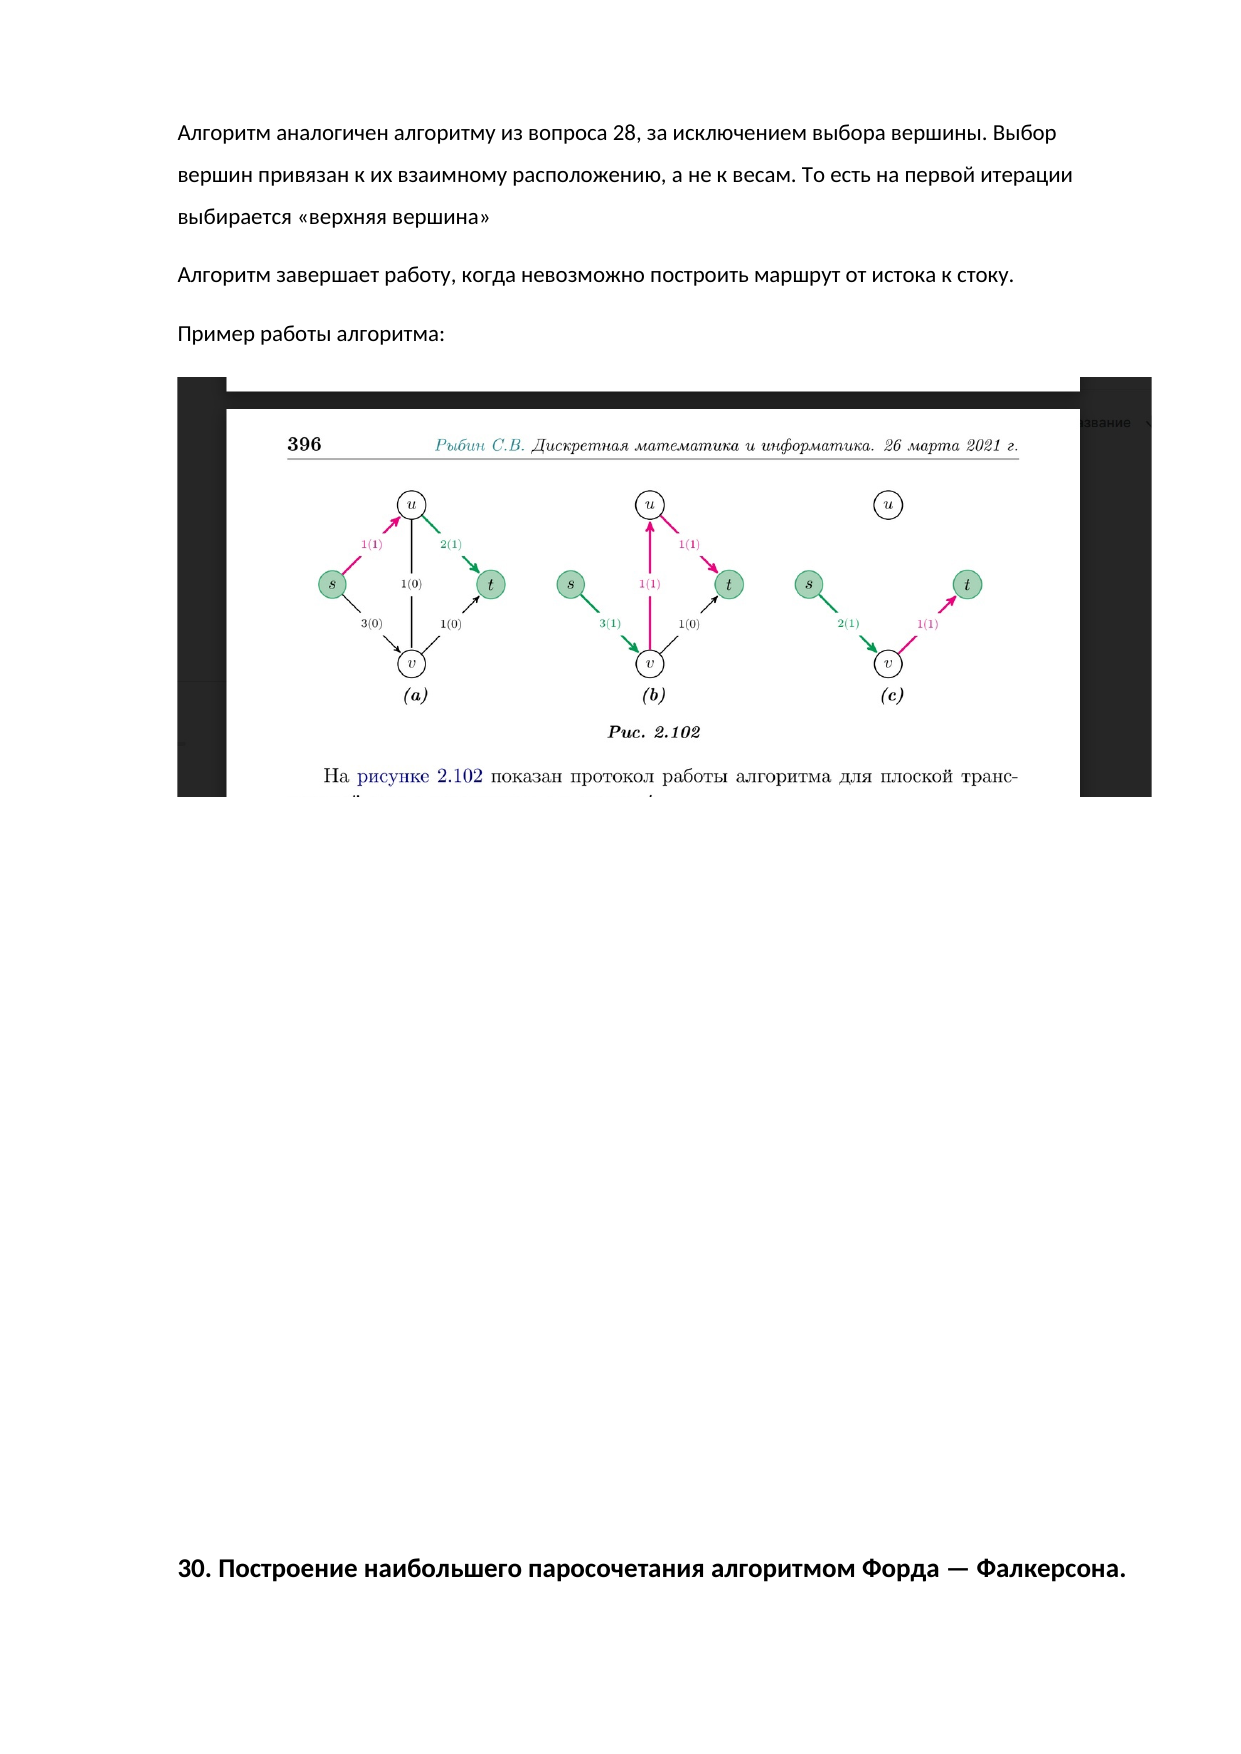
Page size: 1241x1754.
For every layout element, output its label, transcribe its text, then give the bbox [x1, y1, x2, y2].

text 30. Построение наибольшего паросочетания алгоритмом Форда — Фалкерсона. [177, 1551, 1127, 1584]
picture [177, 377, 1152, 797]
text Пример работы алгоритма: [177, 319, 1127, 347]
text Алгоритм завершает работу, когда невозможно построить маршрут от истока к стоку. [177, 261, 1127, 288]
text Алгоритм аналогичен алгоритму из вопроса 28, за исключением выбора вершины. Выбор вершин привязан к их взаимному расположению, а не к весам. То есть на первой итерации выбирается «верхняя вершина» [177, 118, 1127, 230]
